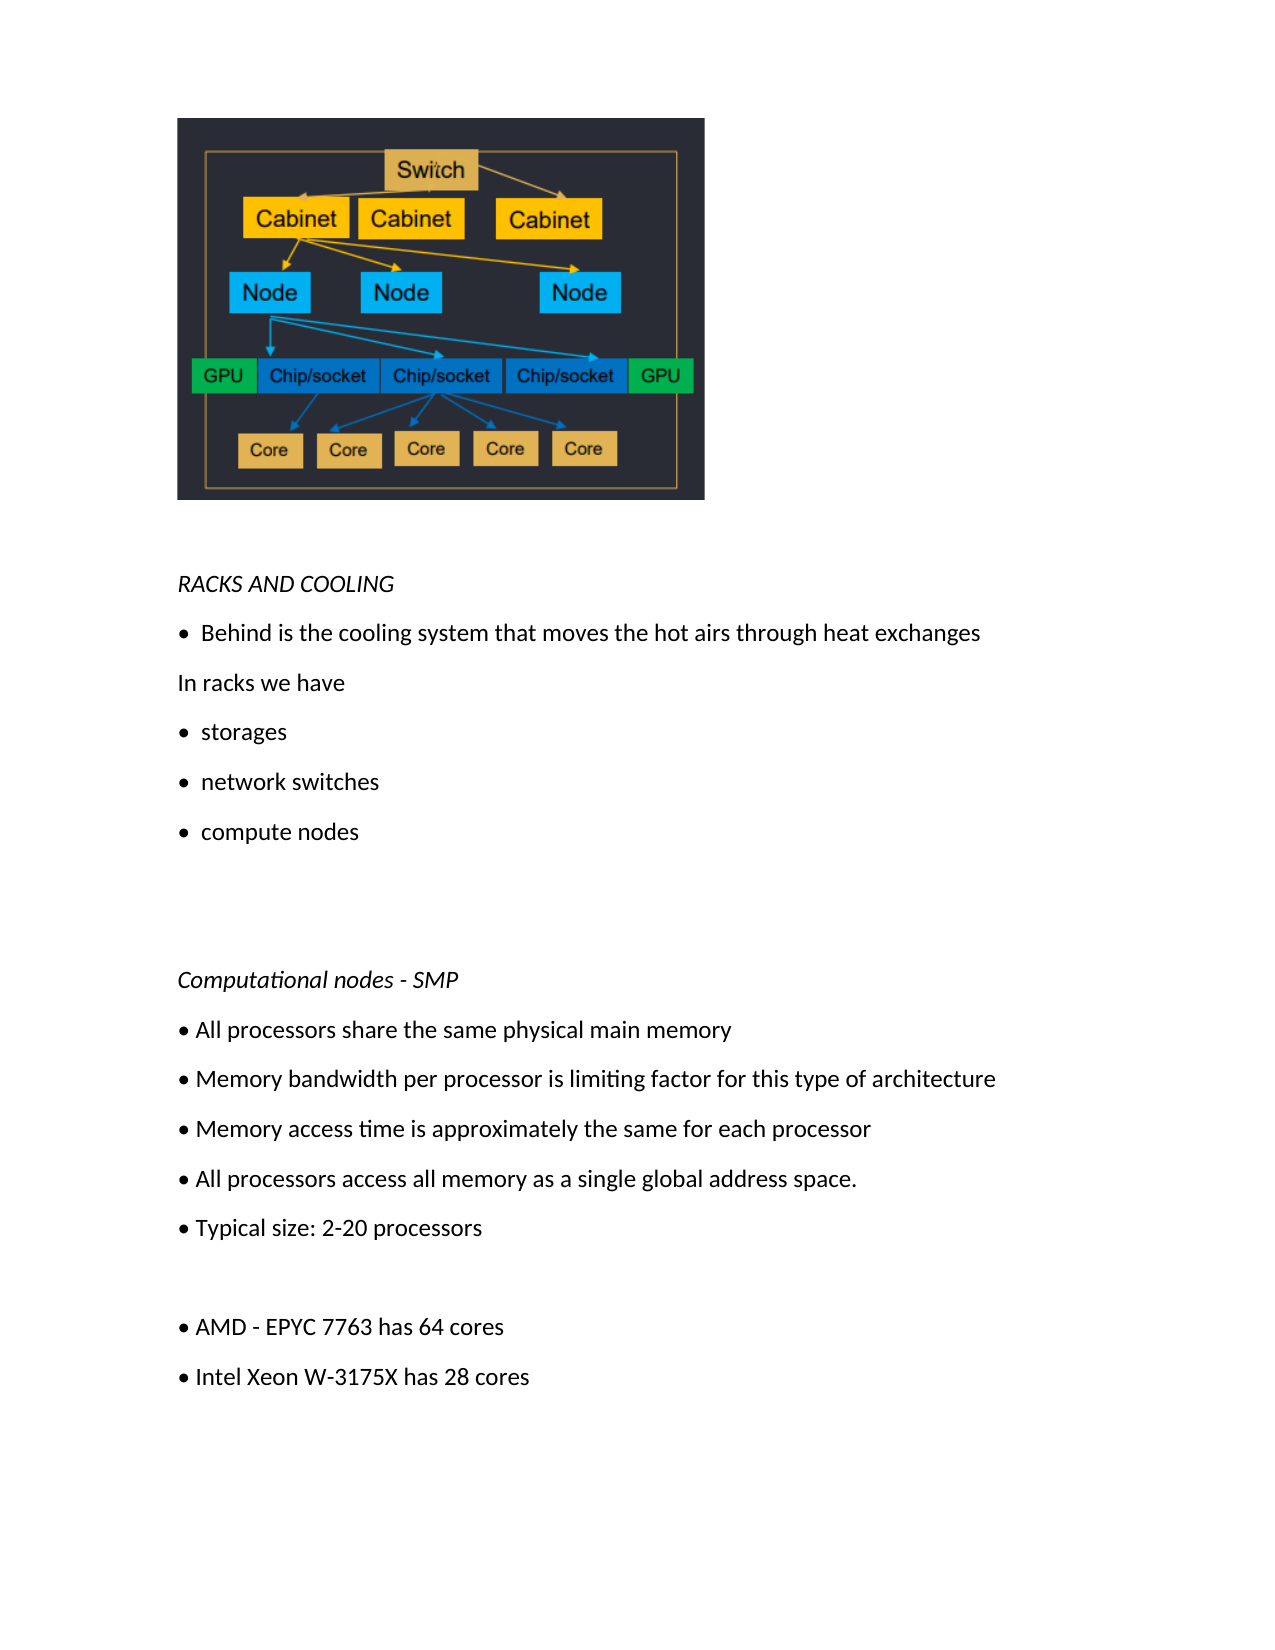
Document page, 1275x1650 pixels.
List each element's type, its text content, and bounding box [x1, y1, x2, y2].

text • Memory access time is approximately the same for each processor [177, 1113, 1186, 1144]
text • All processors access all memory as a single global address space. [177, 1163, 1186, 1193]
text • storages [177, 717, 1186, 747]
text RACKS AND COOLING [177, 568, 1186, 598]
text • Behind is the cooling system that moves the hot airs through heat exchanges [177, 617, 1186, 648]
text • Intel Xeon W-3175X has 28 cores [177, 1361, 1186, 1392]
text In racks we have [177, 667, 1186, 697]
text • network switches [177, 766, 1186, 797]
text • Typical size: 2-20 processors [177, 1212, 1186, 1243]
text • Memory bandwidth per processor is limiting factor for this type of architecture [177, 1064, 1186, 1094]
text Computational nodes - SMP [177, 964, 1186, 995]
text • compute nodes [177, 816, 1186, 846]
text • AMD - EPYC 7763 has 64 cores [177, 1312, 1186, 1342]
text • All processors share the same physical main memory [177, 1014, 1186, 1044]
picture [177, 118, 705, 500]
